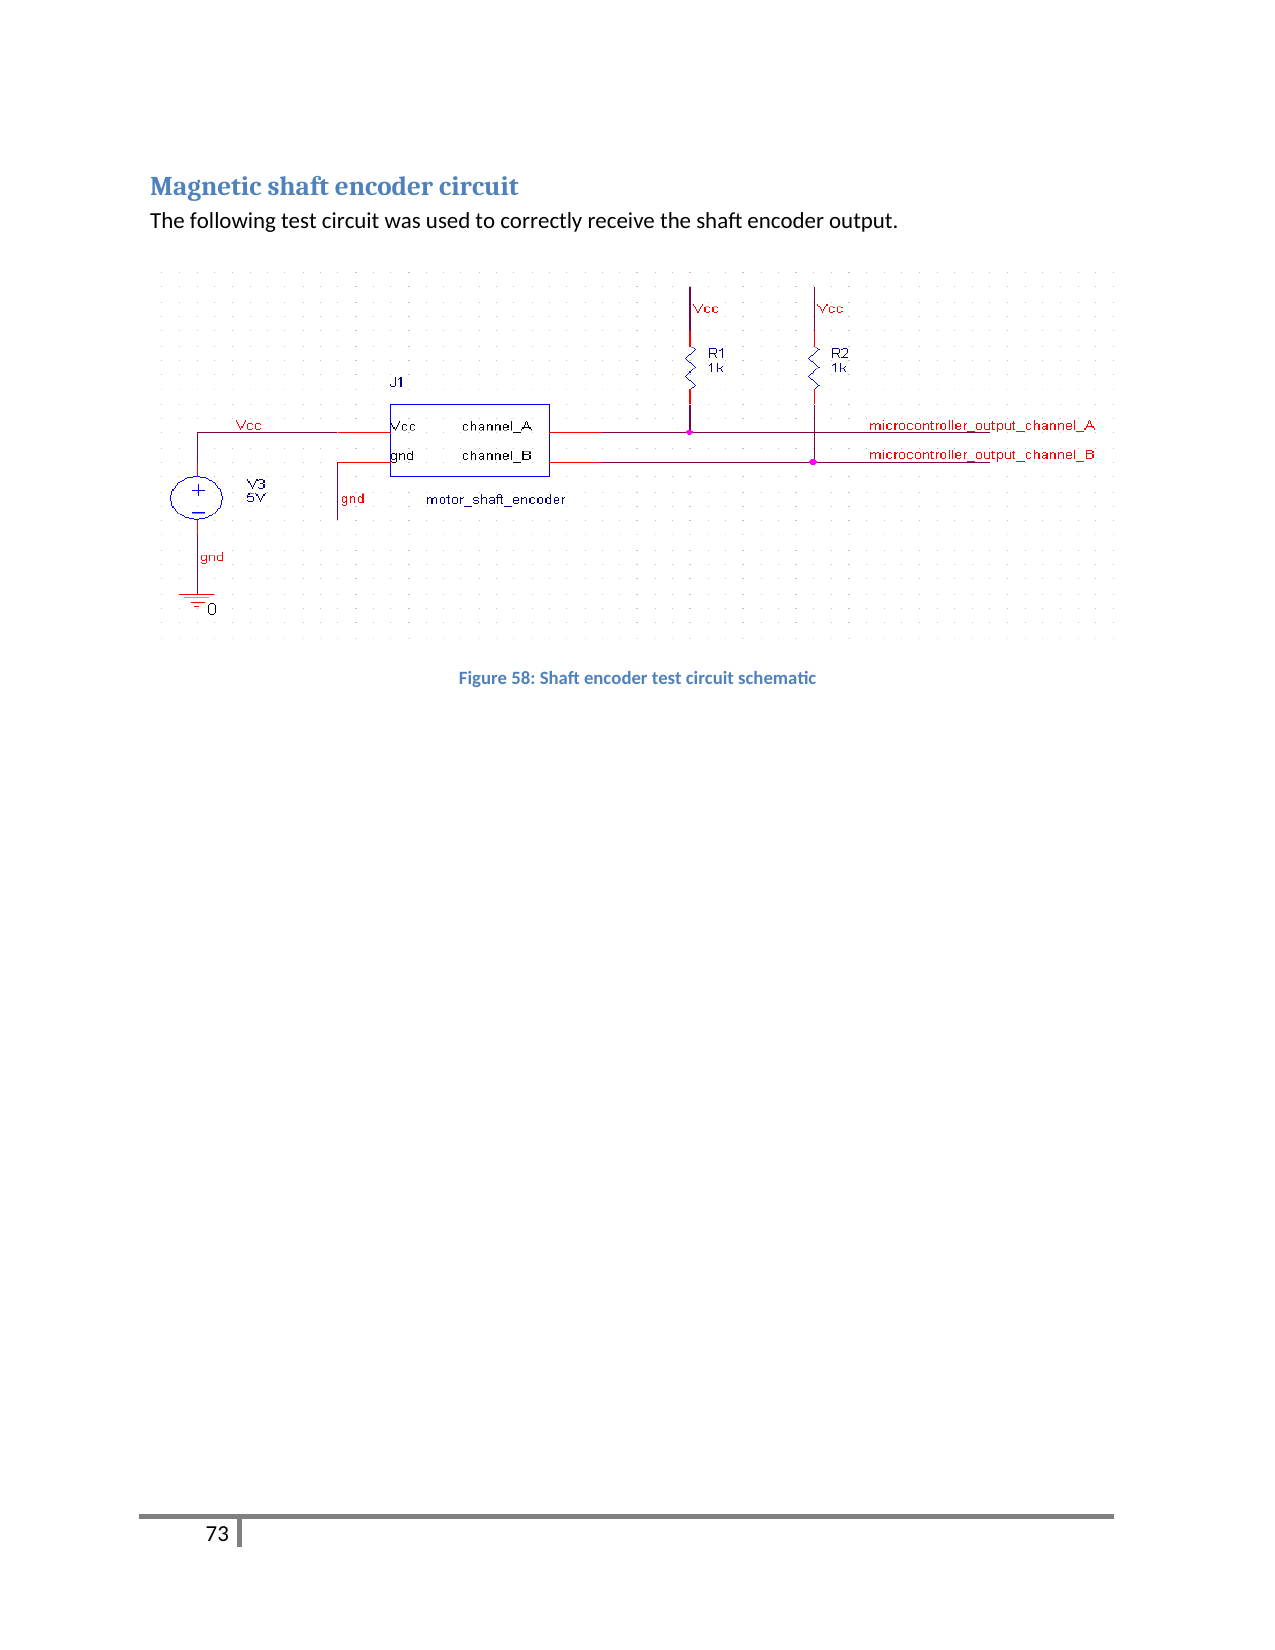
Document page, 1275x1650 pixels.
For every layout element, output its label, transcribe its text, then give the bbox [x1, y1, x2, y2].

text Figure 58: Shaft encoder test circuit schematic [150, 666, 1125, 689]
subtitle Magnetic shaft encoder circuit [150, 171, 1125, 202]
text The following test circuit was used to correctly receive the shaft encoder output. [150, 207, 1125, 234]
picture [150, 259, 1127, 641]
